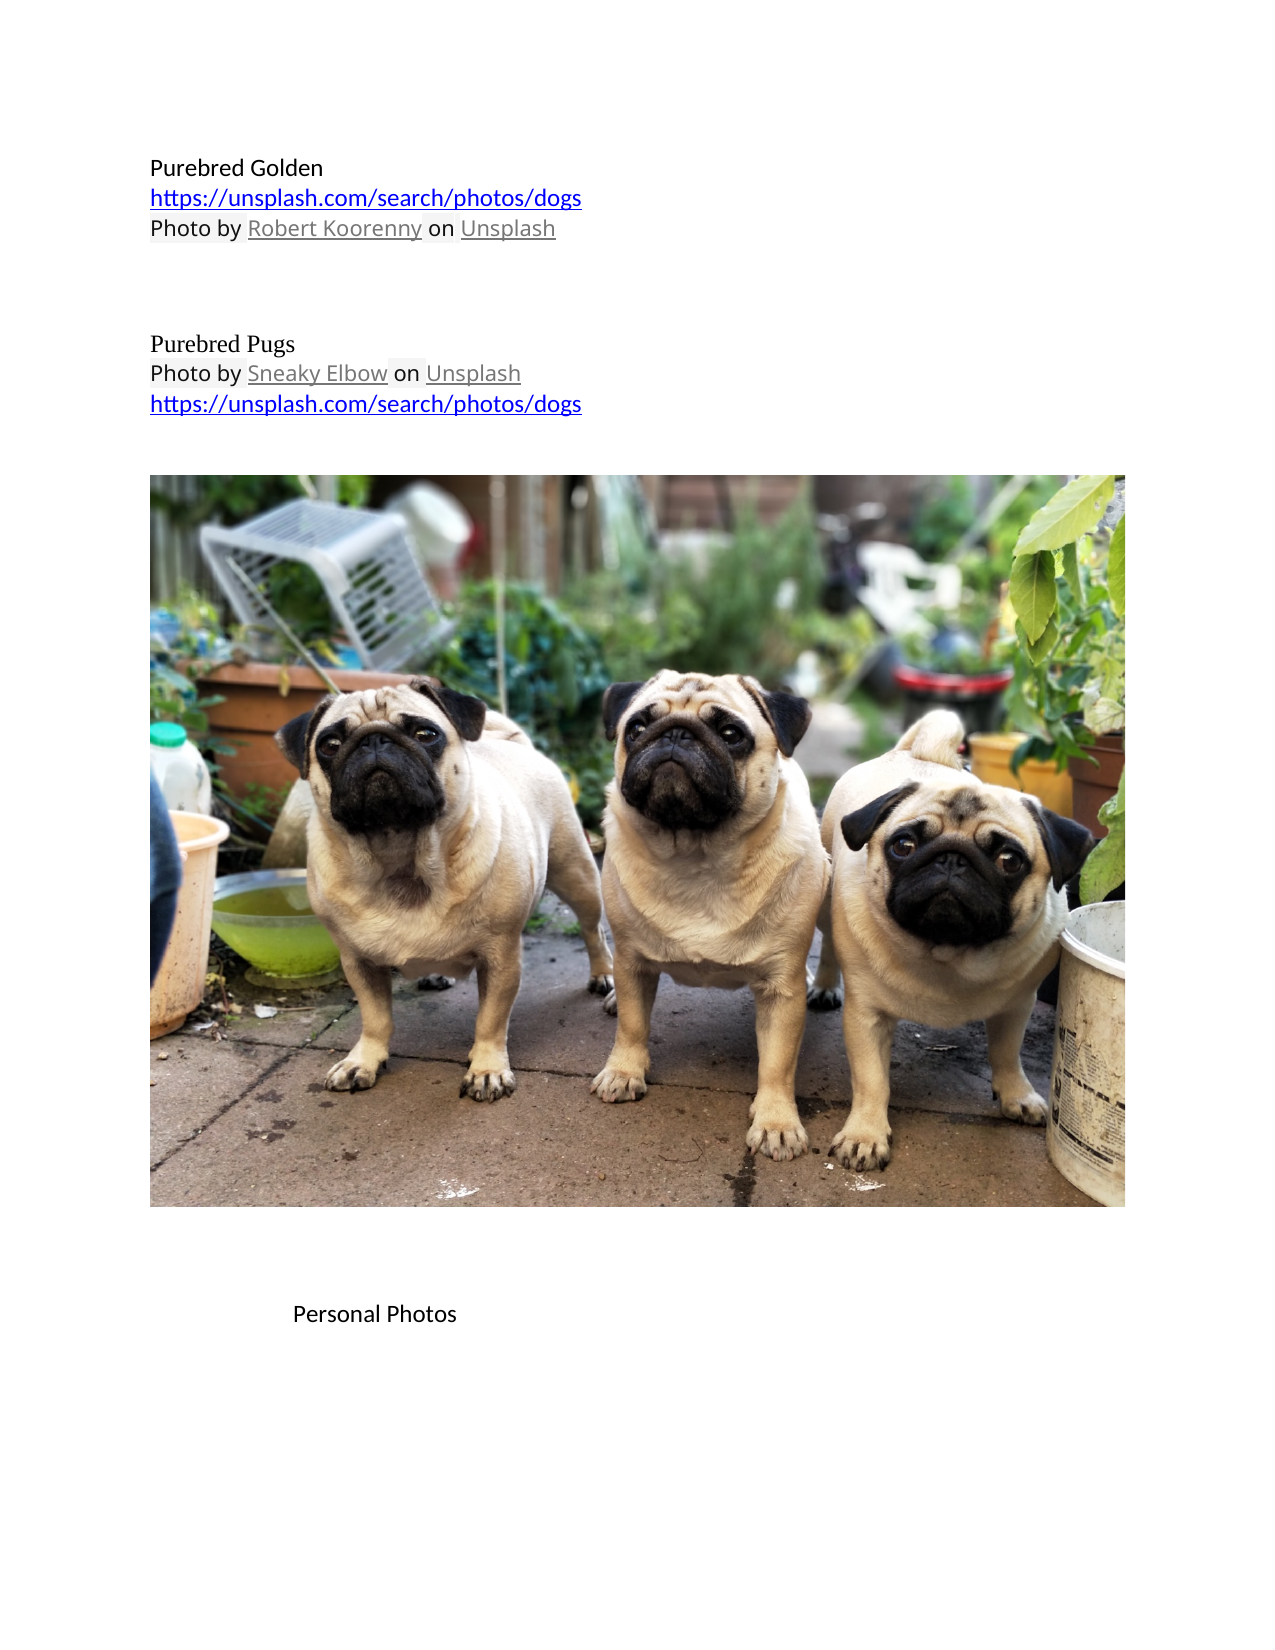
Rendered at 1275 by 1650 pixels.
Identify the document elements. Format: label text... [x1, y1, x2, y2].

text Purebred Pugs [150, 329, 1125, 358]
text Photo by Sneaky Elbow on Unsplash [247, 358, 388, 383]
text Purebred Golden [150, 152, 1125, 183]
text https://unsplash.com/search/photos/dogs [150, 183, 1125, 213]
picture [150, 475, 1125, 1207]
text Personal Photos [150, 1298, 1125, 1329]
text Photo by Sneaky Elbow on Unsplash [426, 358, 1125, 388]
text https://unsplash.com/search/photos/dogs [150, 388, 1125, 418]
text Photo by Robert Koorenny on Unsplash [460, 213, 1125, 243]
text Photo by Robert Koorenny on Unsplash [247, 213, 422, 238]
